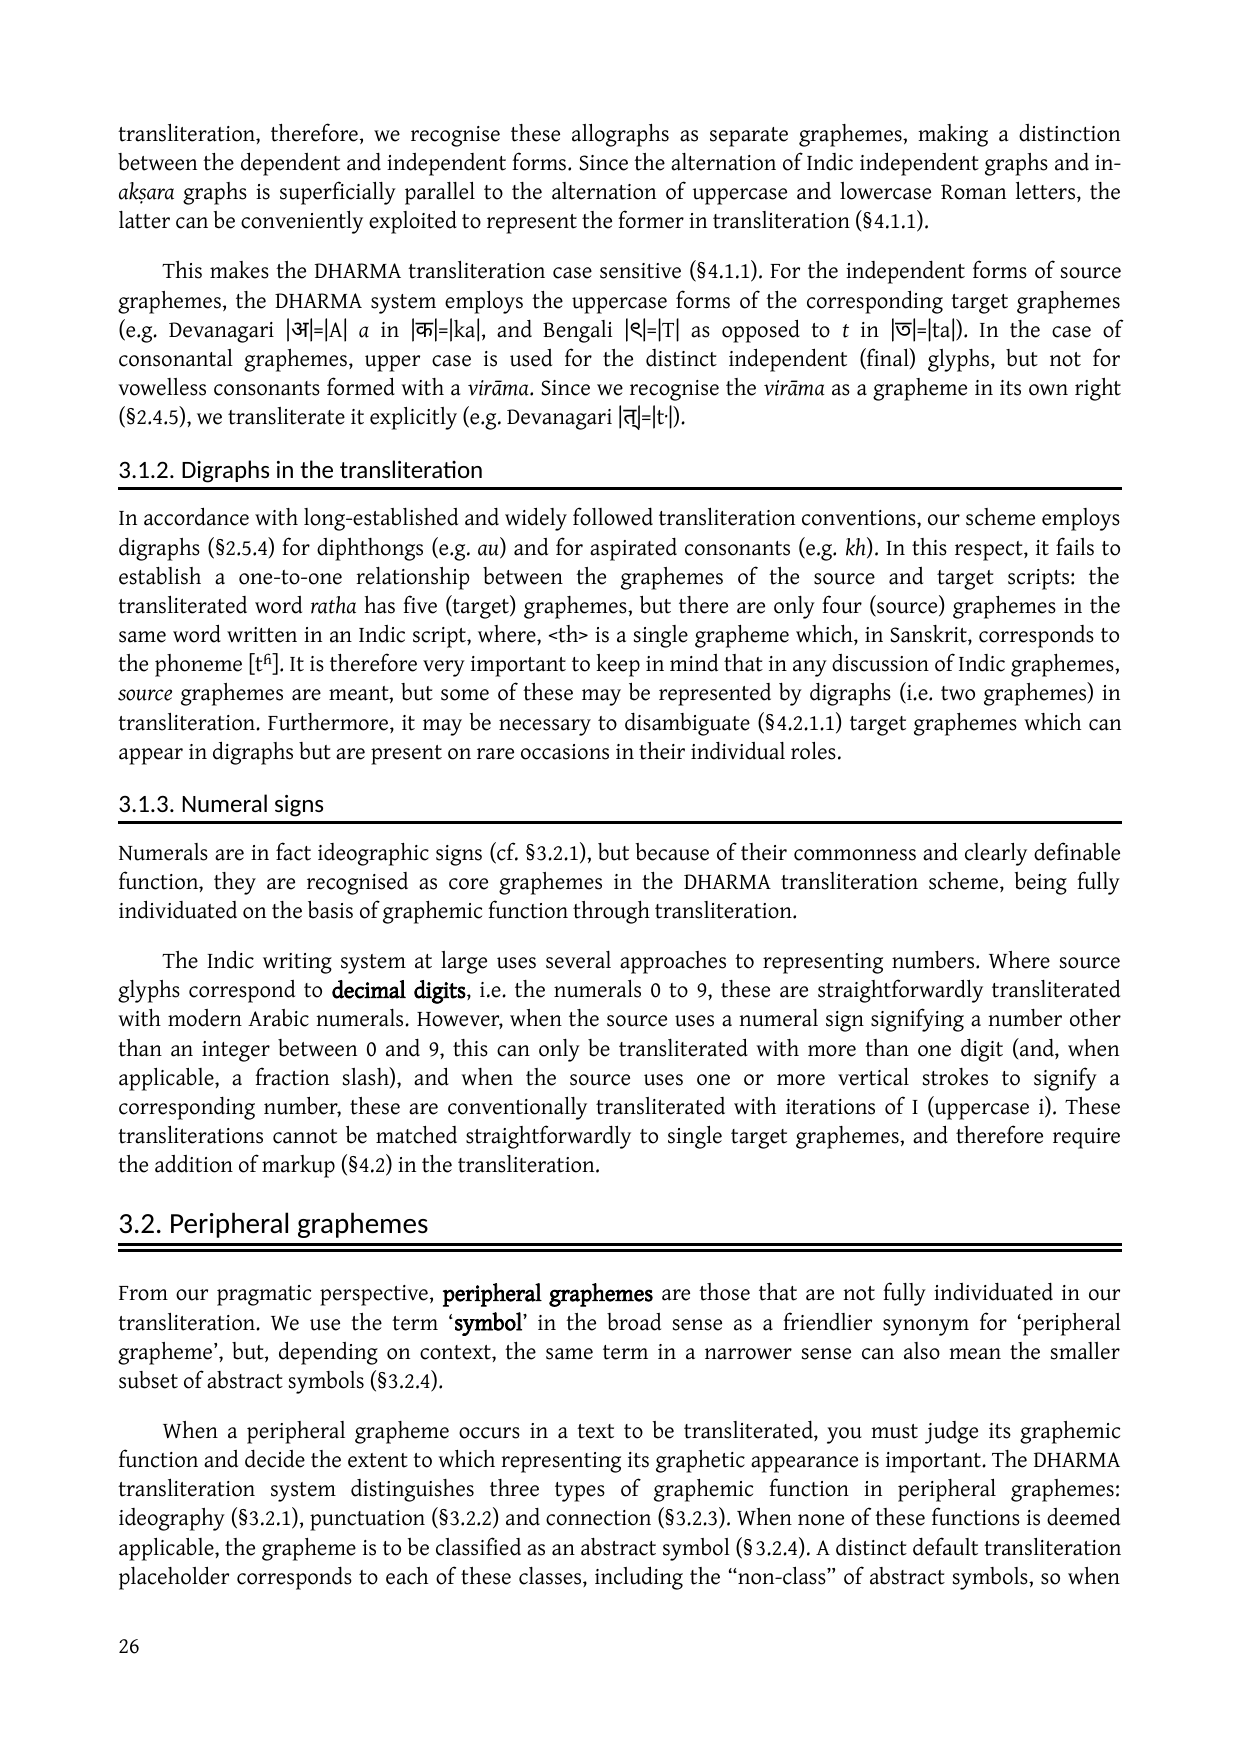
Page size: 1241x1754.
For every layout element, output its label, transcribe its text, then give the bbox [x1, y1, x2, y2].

subtitle Numeral signs [118, 786, 1122, 821]
text The Indic writing system at large uses several approaches to representing numbers. Where source glyphs correspond to decimal digits, i.e. the numerals 0 to 9, these are straightforwardly transliterated with modern Arabic numerals. However, when the source uses a numeral sign signifying a number other than an integer between 0 and 9, this can only be transliterated with more than one digit (and, when applicable, a fraction slash), and when the source uses one or more vertical strokes to signify a corresponding number, these are conventionally transliterated with iterations of I (uppercase i). These transliterations cannot be matched straightforwardly to single target graphemes, and therefore require the addition of markup (§3.4) in the transliteration. [118, 945, 1122, 1178]
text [118, 118, 1122, 235]
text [118, 1415, 1122, 1590]
text From our pragmatic perspective, peripheral graphemes are those that are not fully individuated in our transliteration. We use the term ‘symbol’ in the broad sense as a friendlier synonym for ‘peripheral grapheme’, but, depending on context, the same term in a narrower sense can also mean the smaller subset of abstract symbols (§3.1.2.4). [118, 1277, 1122, 1394]
subtitle Digraphs in the transliteration [118, 451, 1122, 487]
subtitle Peripheral graphemes [118, 1203, 1122, 1243]
text Numerals are in fact ideographic signs (cf. §3.1.2.1), but because of their commonness and clearly definable function, they are recognised as core graphemes in the DHARMA transliteration scheme, being fully individuated on the basis of graphemic function through transliteration. [118, 837, 1122, 924]
text This makes the DHARMA transliteration case sensitive (§3.3.1). For the independent forms of source graphemes, the DHARMA system employs the uppercase forms of the corresponding target graphemes (e.g. Devanagari |अ|=|A| a in |क|=|ka|, and Bengali |ৎ|=|T| as opposed to t in |ত|=|ta|). In the case of consonantal graphemes, upper case is used for the distinct independent (final) glyphs, but not for vowelless consonants formed with a virāma. Since we recognise the virāma as a grapheme in its own right (§2.4.5), we transliterate it explicitly (e.g. Devanagari |त्|=|t·|). [118, 256, 1122, 431]
text In accordance with long-established and widely followed transliteration conventions, our scheme employs digraphs (§2.5.4) for diphthongs (e.g. au) and for aspirated consonants (e.g. kh). In this respect, it fails to establish a one-to-one relationship between the graphemes of the source and target scripts: the transliterated word ratha has five (target) graphemes, but there are only four (source) graphemes in the same word written in an Indic script, where, <th> is a single grapheme which, in Sanskrit, corresponds to the phoneme [tʱ]. It is therefore very important to keep in mind that in any discussion of Indic graphemes, source graphemes are meant, but some of these may be represented by digraphs (i.e. two graphemes) in transliteration. Furthermore, it may be necessary to disambiguate (§4.2.1.1) target graphemes which can appear in digraphs but are present on rare occasions in their individual roles. [118, 502, 1122, 765]
